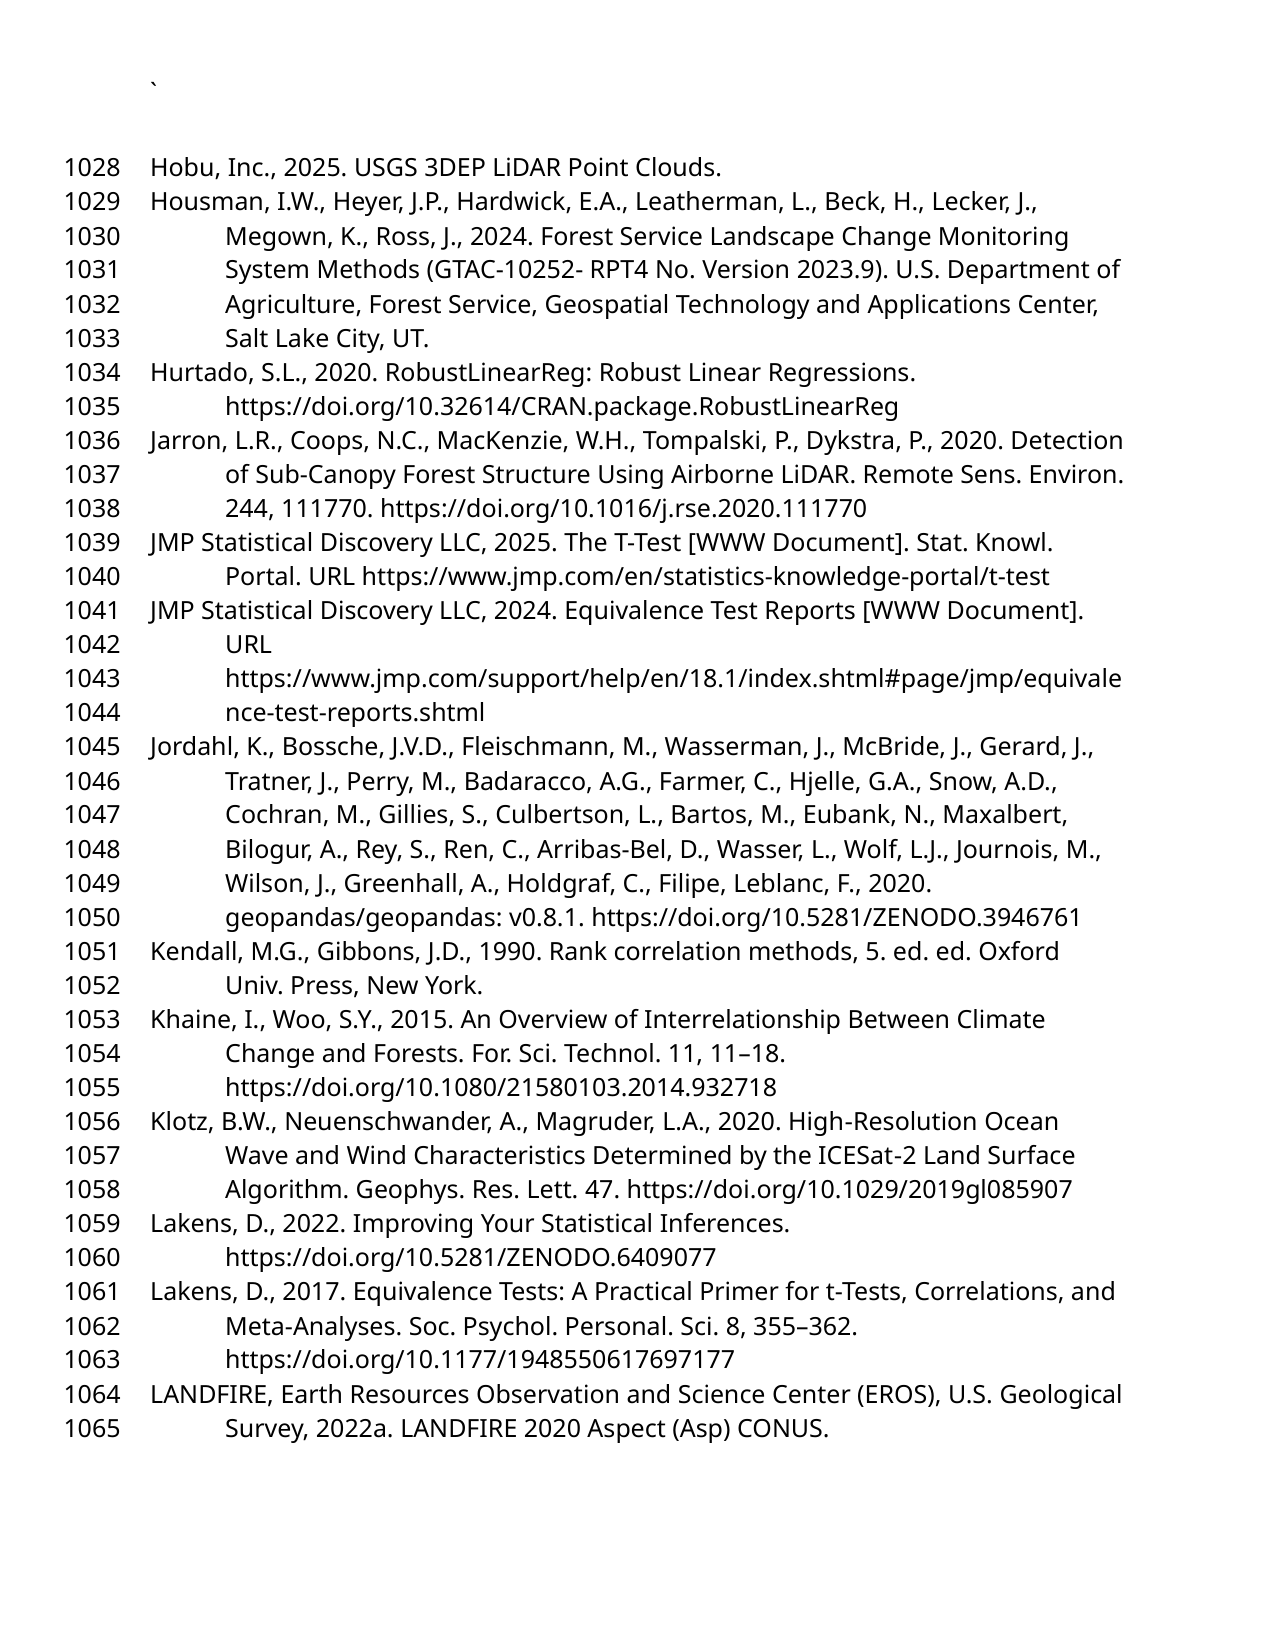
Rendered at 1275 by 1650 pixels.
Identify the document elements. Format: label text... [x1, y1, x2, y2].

text Housman, I.W., Heyer, J.P., Hardwick, E.A., Leatherman, L., Beck, H., Lecker, J., Megown, K., Ross, J., 2024. Forest Service Landscape Change Monitoring System Methods (GTAC-10252- RPT4 No. Version 2023.9). U.S. Department of Agriculture, Forest Service, Geospatial Technology and Applications Center, Salt Lake City, UT. [150, 184, 1125, 354]
text JMP Statistical Discovery LLC, 2024. Equivalence Test Reports [WWW Document]. URL https://www.jmp.com/support/help/en/18.1/index.shtml#page/jmp/equivalence-test-reports.shtml [150, 593, 1125, 729]
text Khaine, I., Woo, S.Y., 2015. An Overview of Interrelationship Between Climate Change and Forests. For. Sci. Technol. 11, 11–18. https://doi.org/10.1080/21580103.2014.932718 [150, 1002, 1125, 1104]
text Lakens, D., 2022. Improving Your Statistical Inferences. https://doi.org/10.5281/ZENODO.6409077 [150, 1206, 1125, 1274]
text Jarron, L.R., Coops, N.C., MacKenzie, W.H., Tompalski, P., Dykstra, P., 2020. Detection of Sub-Canopy Forest Structure Using Airborne LiDAR. Remote Sens. Environ. 244, 111770. https://doi.org/10.1016/j.rse.2020.111770 [150, 422, 1125, 525]
text Klotz, B.W., Neuenschwander, A., Magruder, L.A., 2020. High‐Resolution Ocean Wave and Wind Characteristics Determined by the ICESat‐2 Land Surface Algorithm. Geophys. Res. Lett. 47. https://doi.org/10.1029/2019gl085907 [150, 1104, 1125, 1206]
text Lakens, D., 2017. Equivalence Tests: A Practical Primer for t-Tests, Correlations, and Meta-Analyses. Soc. Psychol. Personal. Sci. 8, 355–362. https://doi.org/10.1177/1948550617697177 [150, 1274, 1125, 1376]
text Jordahl, K., Bossche, J.V.D., Fleischmann, M., Wasserman, J., McBride, J., Gerard, J., Tratner, J., Perry, M., Badaracco, A.G., Farmer, C., Hjelle, G.A., Snow, A.D., Cochran, M., Gillies, S., Culbertson, L., Bartos, M., Eubank, N., Maxalbert, Bilogur, A., Rey, S., Ren, C., Arribas-Bel, D., Wasser, L., Wolf, L.J., Journois, M., Wilson, J., Greenhall, A., Holdgraf, C., Filipe, Leblanc, F., 2020. geopandas/geopandas: v0.8.1. https://doi.org/10.5281/ZENODO.3946761 [150, 729, 1125, 933]
text Hurtado, S.L., 2020. RobustLinearReg: Robust Linear Regressions. https://doi.org/10.32614/CRAN.package.RobustLinearReg [150, 354, 1125, 422]
text Kendall, M.G., Gibbons, J.D., 1990. Rank correlation methods, 5. ed. ed. Oxford Univ. Press, New York. [150, 933, 1125, 1002]
text Hobu, Inc., 2025. USGS 3DEP LiDAR Point Clouds. [150, 150, 1125, 184]
text LANDFIRE, Earth Resources Observation and Science Center (EROS), U.S. Geological Survey, 2022a. LANDFIRE 2020 Aspect (Asp) CONUS. [150, 1376, 1125, 1444]
text JMP Statistical Discovery LLC, 2025. The T-Test [WWW Document]. Stat. Knowl. Portal. URL https://www.jmp.com/en/statistics-knowledge-portal/t-test [150, 525, 1125, 593]
